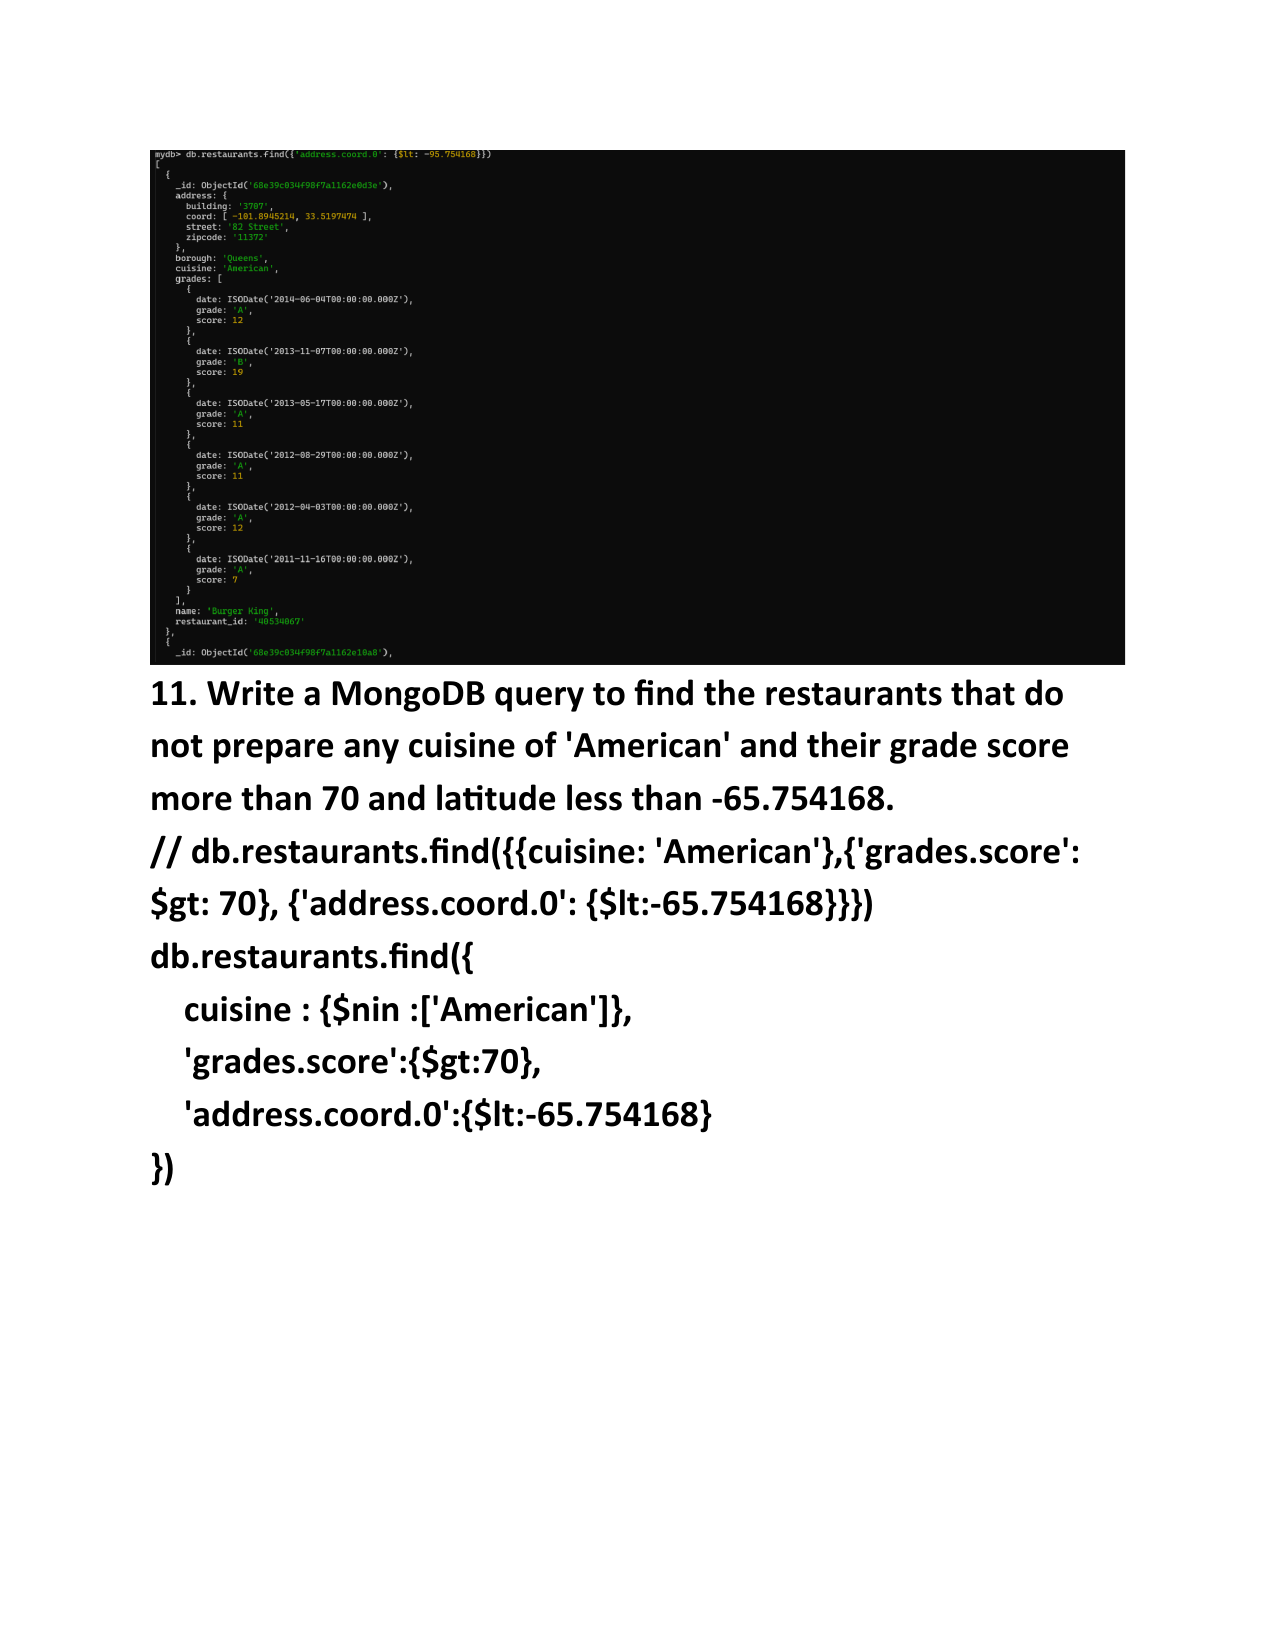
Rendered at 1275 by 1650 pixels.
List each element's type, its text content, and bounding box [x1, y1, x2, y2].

text cuisine : {$nin :['American']}, [150, 985, 1125, 1031]
text 'address.coord.0':{$lt:-65.754168} [150, 1090, 1125, 1136]
text // db.restaurants.find({{cuisine: 'American'},{'grades.score': $gt: 70}, {'address.coord.0': {$lt:-65.754168}}}) [150, 827, 1125, 925]
text db.restaurants.find({ [150, 932, 1125, 978]
picture [150, 150, 1125, 665]
text 'grades.score':{$gt:70}, [150, 1037, 1125, 1083]
text }) [150, 1143, 1125, 1189]
text 11. Write a MongoDB query to find the restaurants that do not prepare any cuisine of 'American' and their grade score more than 70 and latitude less than -65.754168. [150, 668, 1125, 820]
